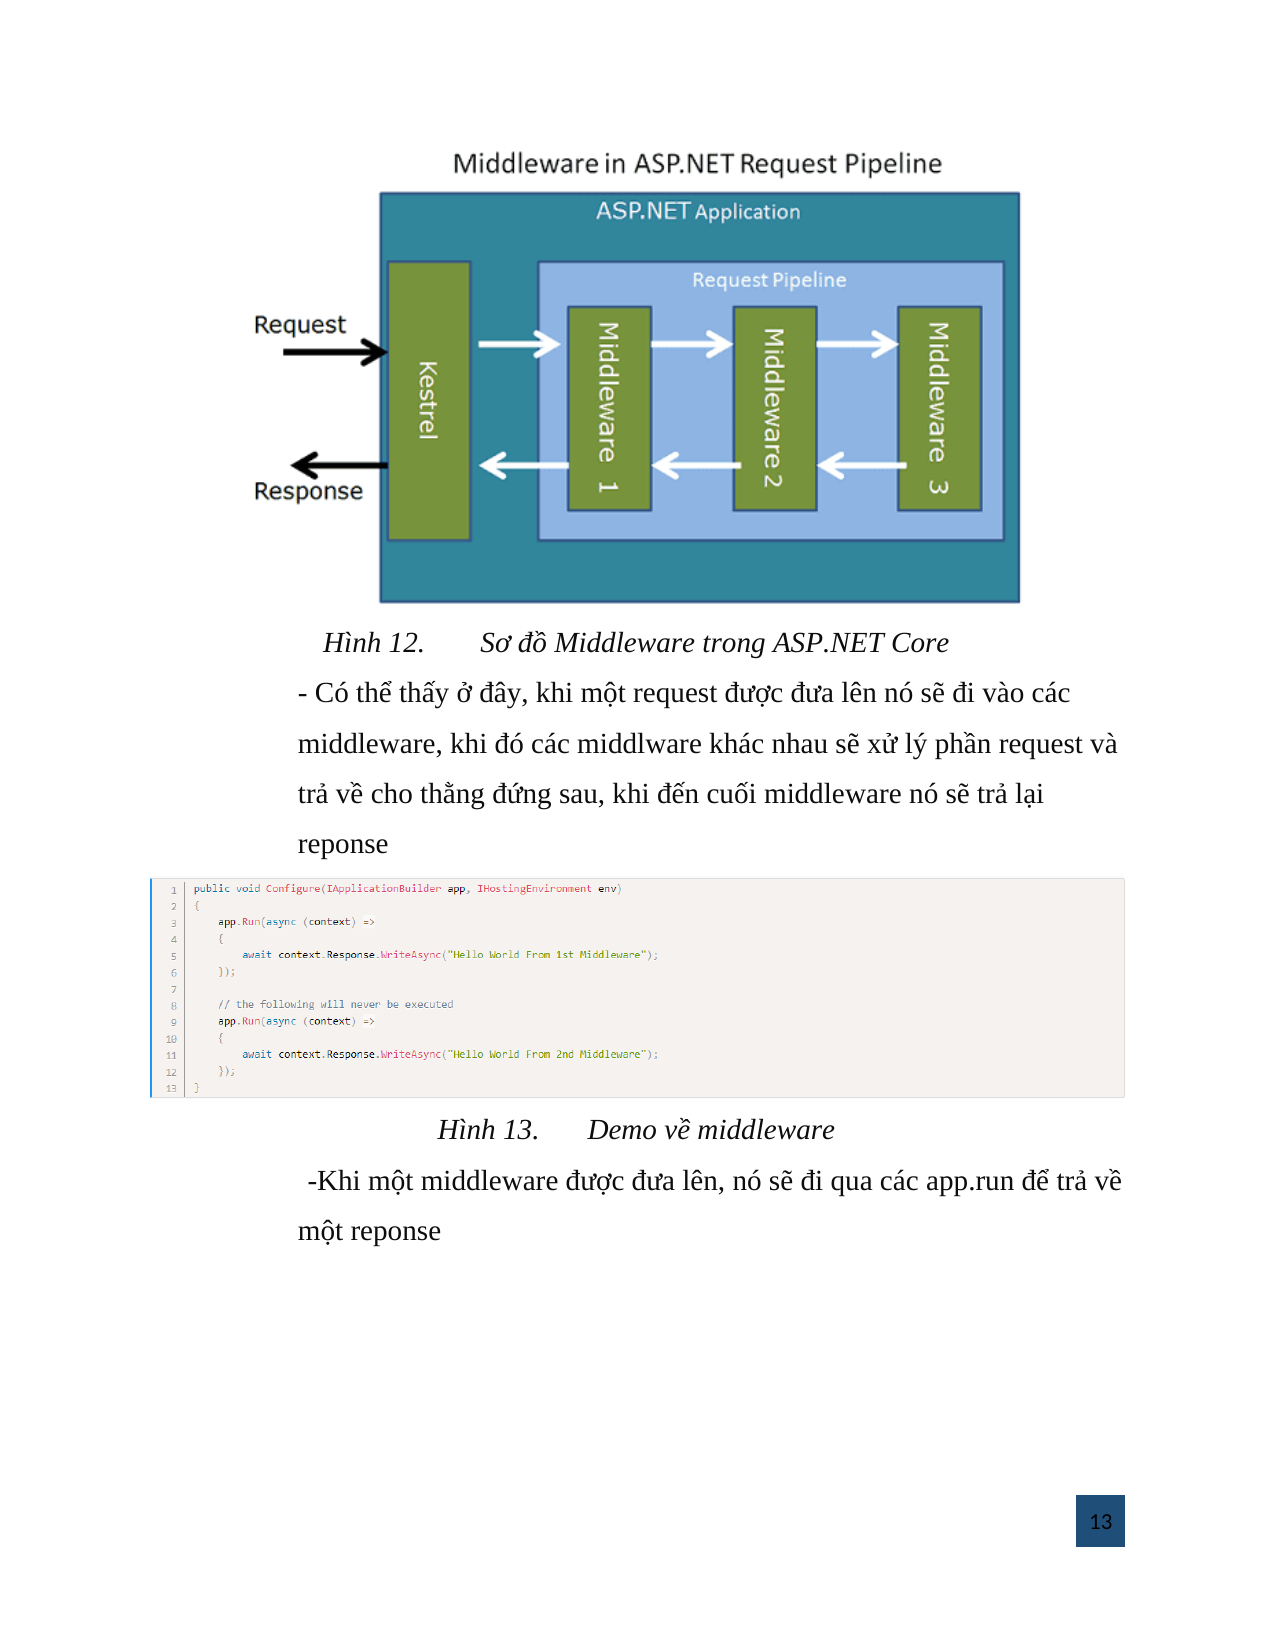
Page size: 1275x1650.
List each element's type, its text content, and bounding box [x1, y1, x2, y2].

text Demo về middleware [150, 1112, 1125, 1146]
picture [245, 150, 1030, 612]
list -Khi một middleware được đưa lên, nó sẽ đi qua các app.run để trả về một reponse [298, 1163, 1125, 1247]
text Sơ đồ Middleware trong ASP.NET Core [150, 625, 1125, 659]
list - Có thể thấy ở đây, khi một request được đưa lên nó sẽ đi vào các middleware, khi đó các middlware khác nhau sẽ xử lý phần request và trả về cho thằng đứng sau, khi đến cuối middleware nó sẽ trả lại reponse [298, 675, 1125, 860]
picture [150, 876, 1125, 1099]
